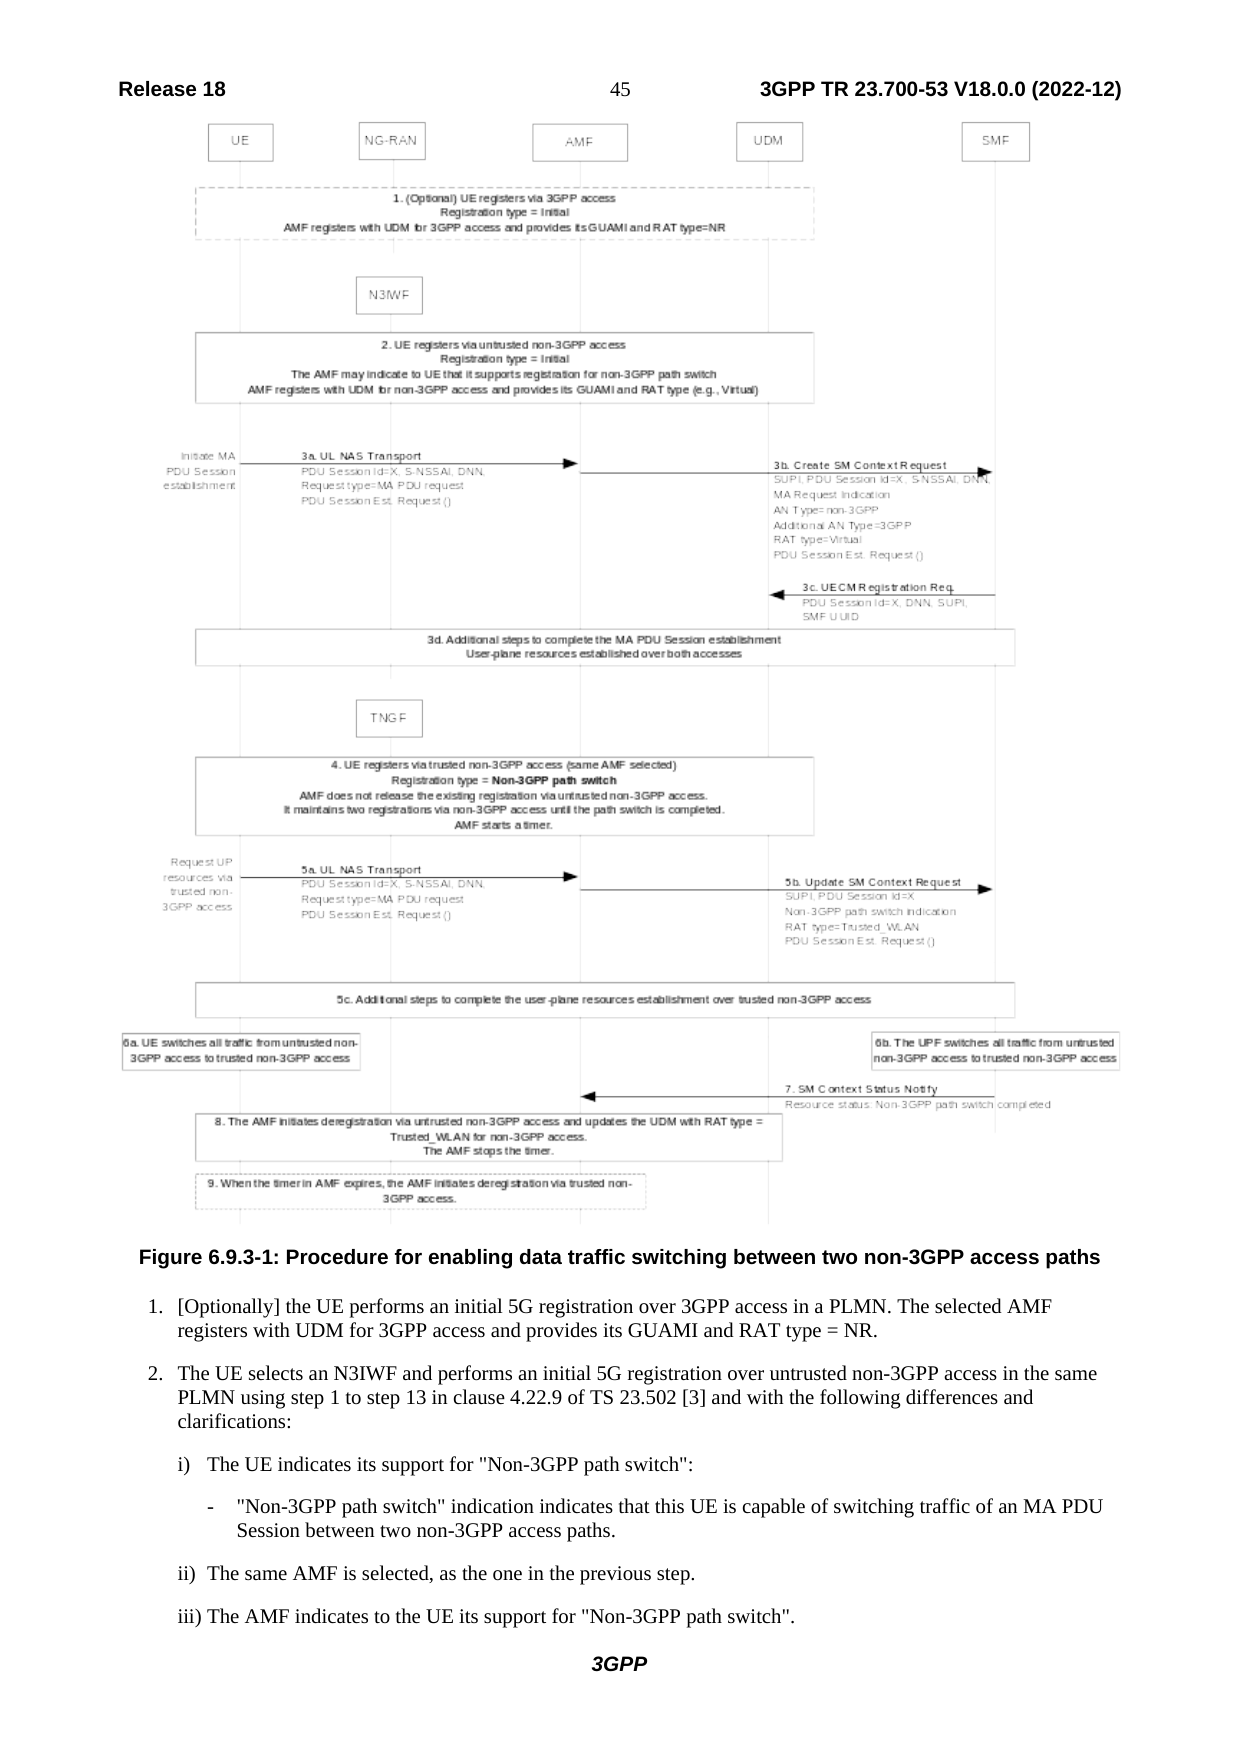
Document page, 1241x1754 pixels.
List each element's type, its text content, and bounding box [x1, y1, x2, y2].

text ii) The same AMF is selected, as the one in the previous step. [177, 1561, 1122, 1585]
text 1. [Optionally] the UE performs an initial 5G registration over 3GPP access in a PLMN. The selected AMF registers with UDM for 3GPP access and provides its GUAMI and RAT type = NR. [148, 1294, 1122, 1342]
text iii) The AMF indicates to the UE its support for "Non-3GPP path switch". [177, 1604, 1122, 1628]
text - "Non-3GPP path switch" indication indicates that this UE is capable of switching traffic of an MA PDU Session between two non-3GPP access paths. [207, 1494, 1122, 1542]
text 2. The UE selects an N3IWF and performs an initial 5G registration over untrusted non-3GPP access in the same PLMN using step 1 to step 13 in clause 4.22.9 of TS 23.502 [3] and with the following differences and clarifications: [148, 1361, 1122, 1433]
text Figure 6.9.3-1: Procedure for enabling data traffic switching between two non-3GPP access paths [118, 1245, 1122, 1269]
text i) The UE indicates its support for "Non-3GPP path switch": [177, 1451, 1122, 1476]
